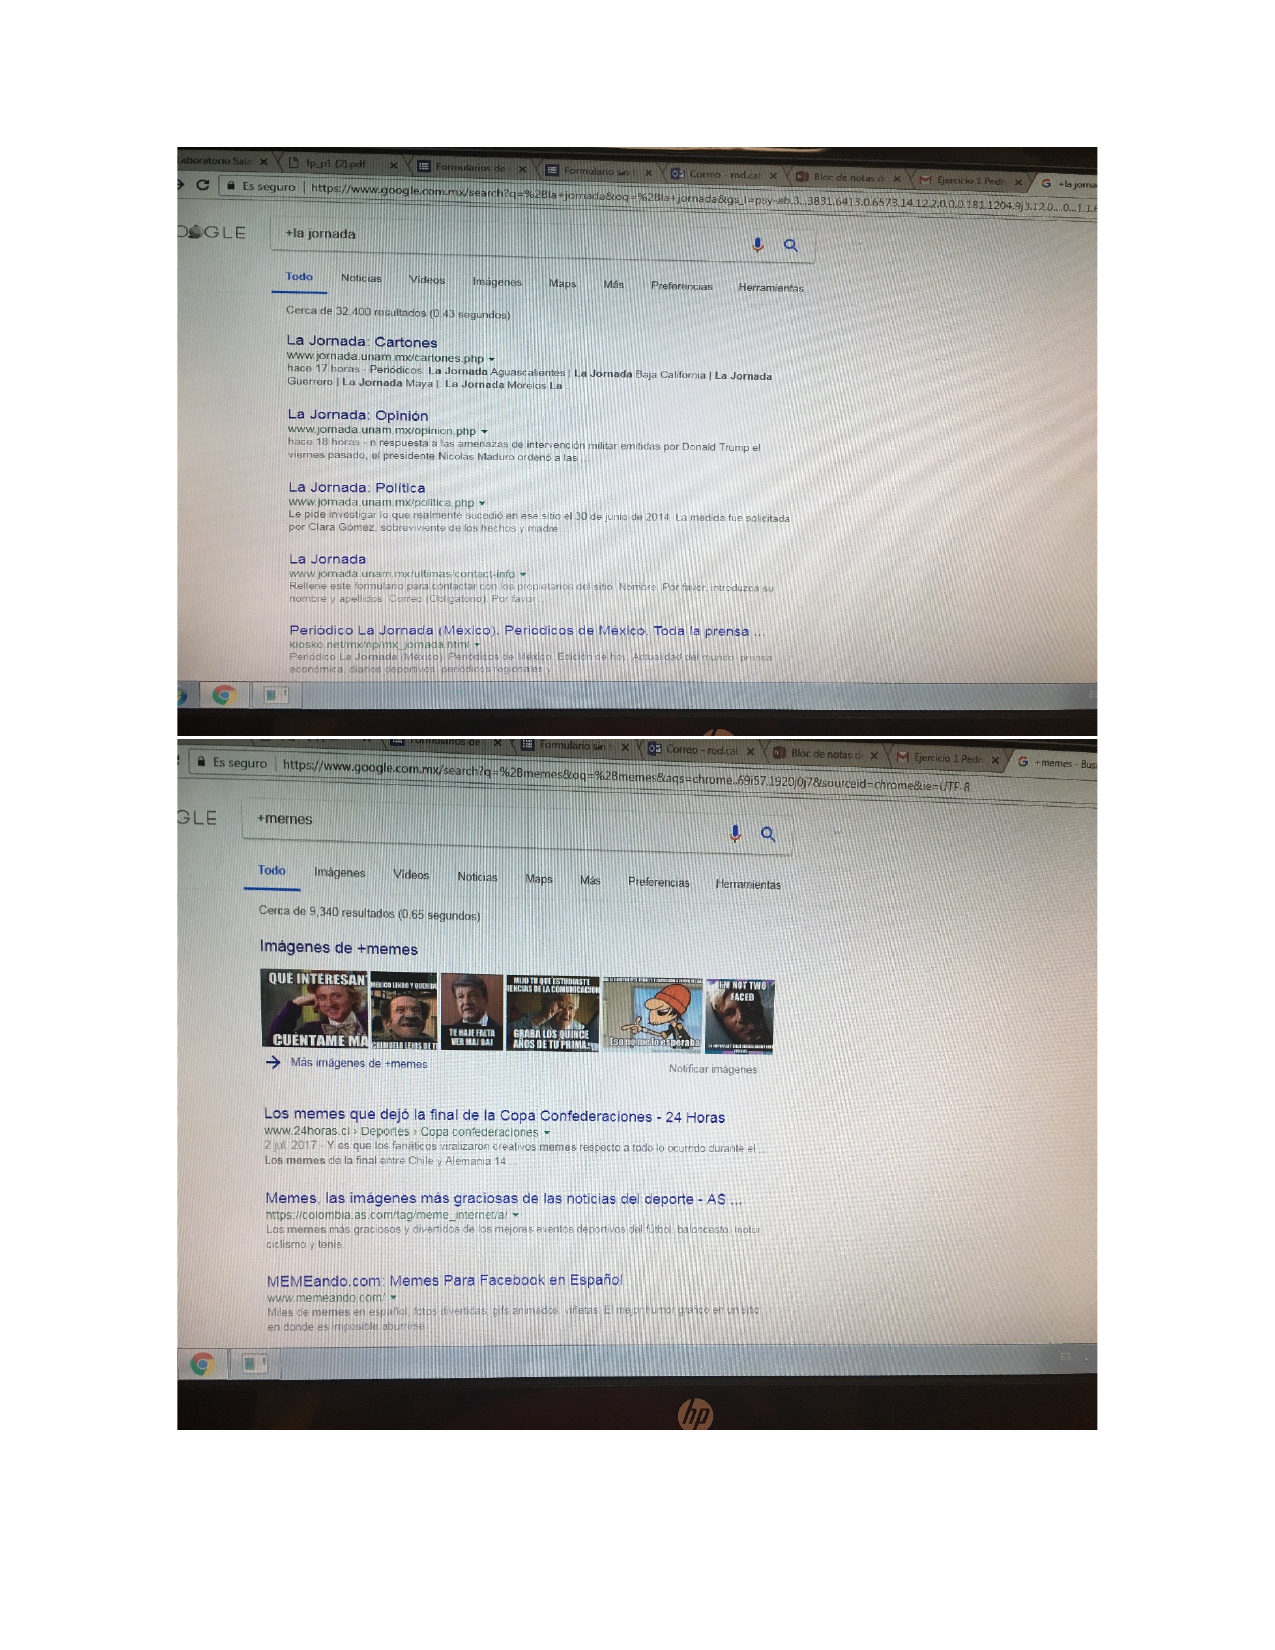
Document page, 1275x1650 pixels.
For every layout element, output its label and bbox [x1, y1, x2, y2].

picture [177, 147, 1098, 736]
picture [177, 739, 1098, 1430]
